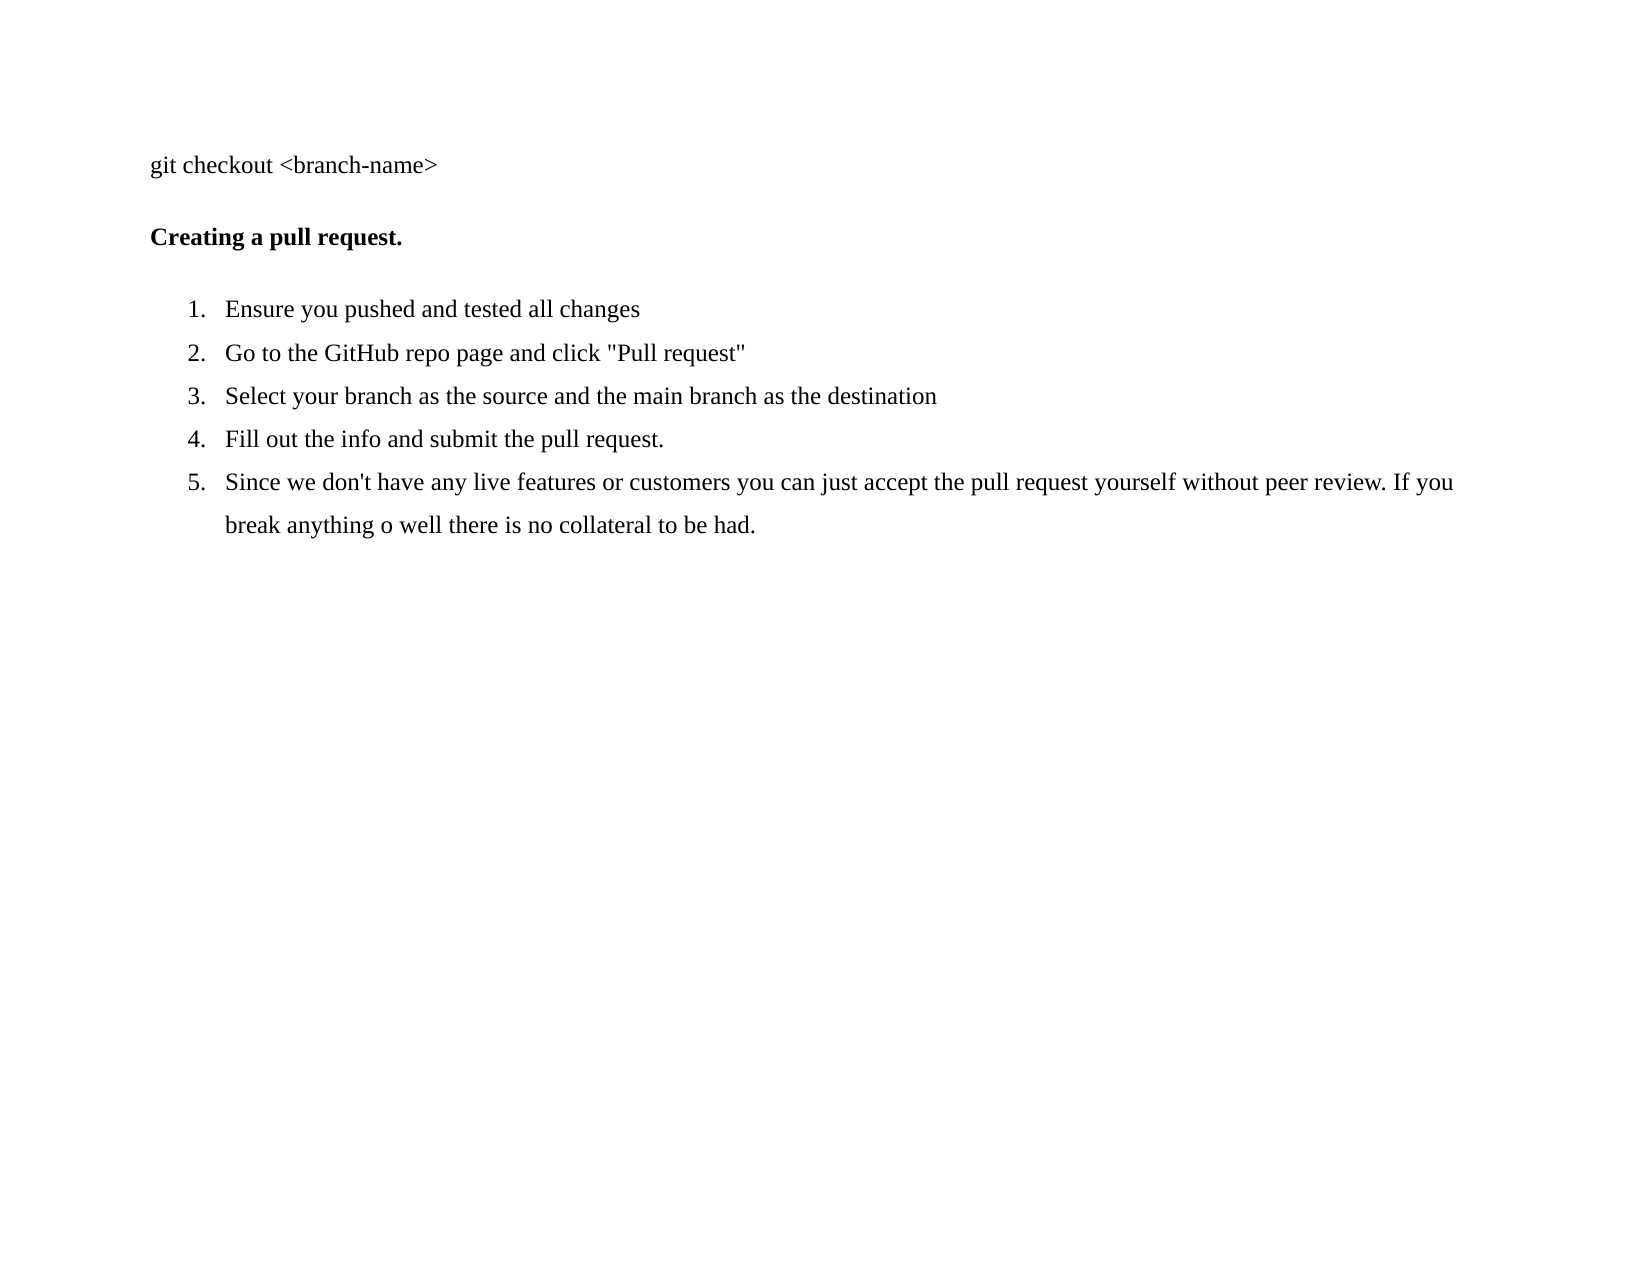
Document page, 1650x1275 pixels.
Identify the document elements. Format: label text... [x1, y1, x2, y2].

list Fill out the info and submit the pull request. [187, 424, 1500, 453]
list Since we don't have any live features or customers you can just accept the pull request yourself without peer review. If you break anything o well there is no collateral to be had. [187, 467, 1500, 539]
list Go to the GitHub repo page and click "Pull request" [187, 338, 1500, 366]
list Ensure you pushed and tested all changes [187, 294, 1500, 323]
text git checkout <branch-name> [150, 150, 1500, 179]
list Select your branch as the source and the main branch as the destination [187, 381, 1500, 409]
subtitle Creating a pull request. [150, 222, 1500, 251]
